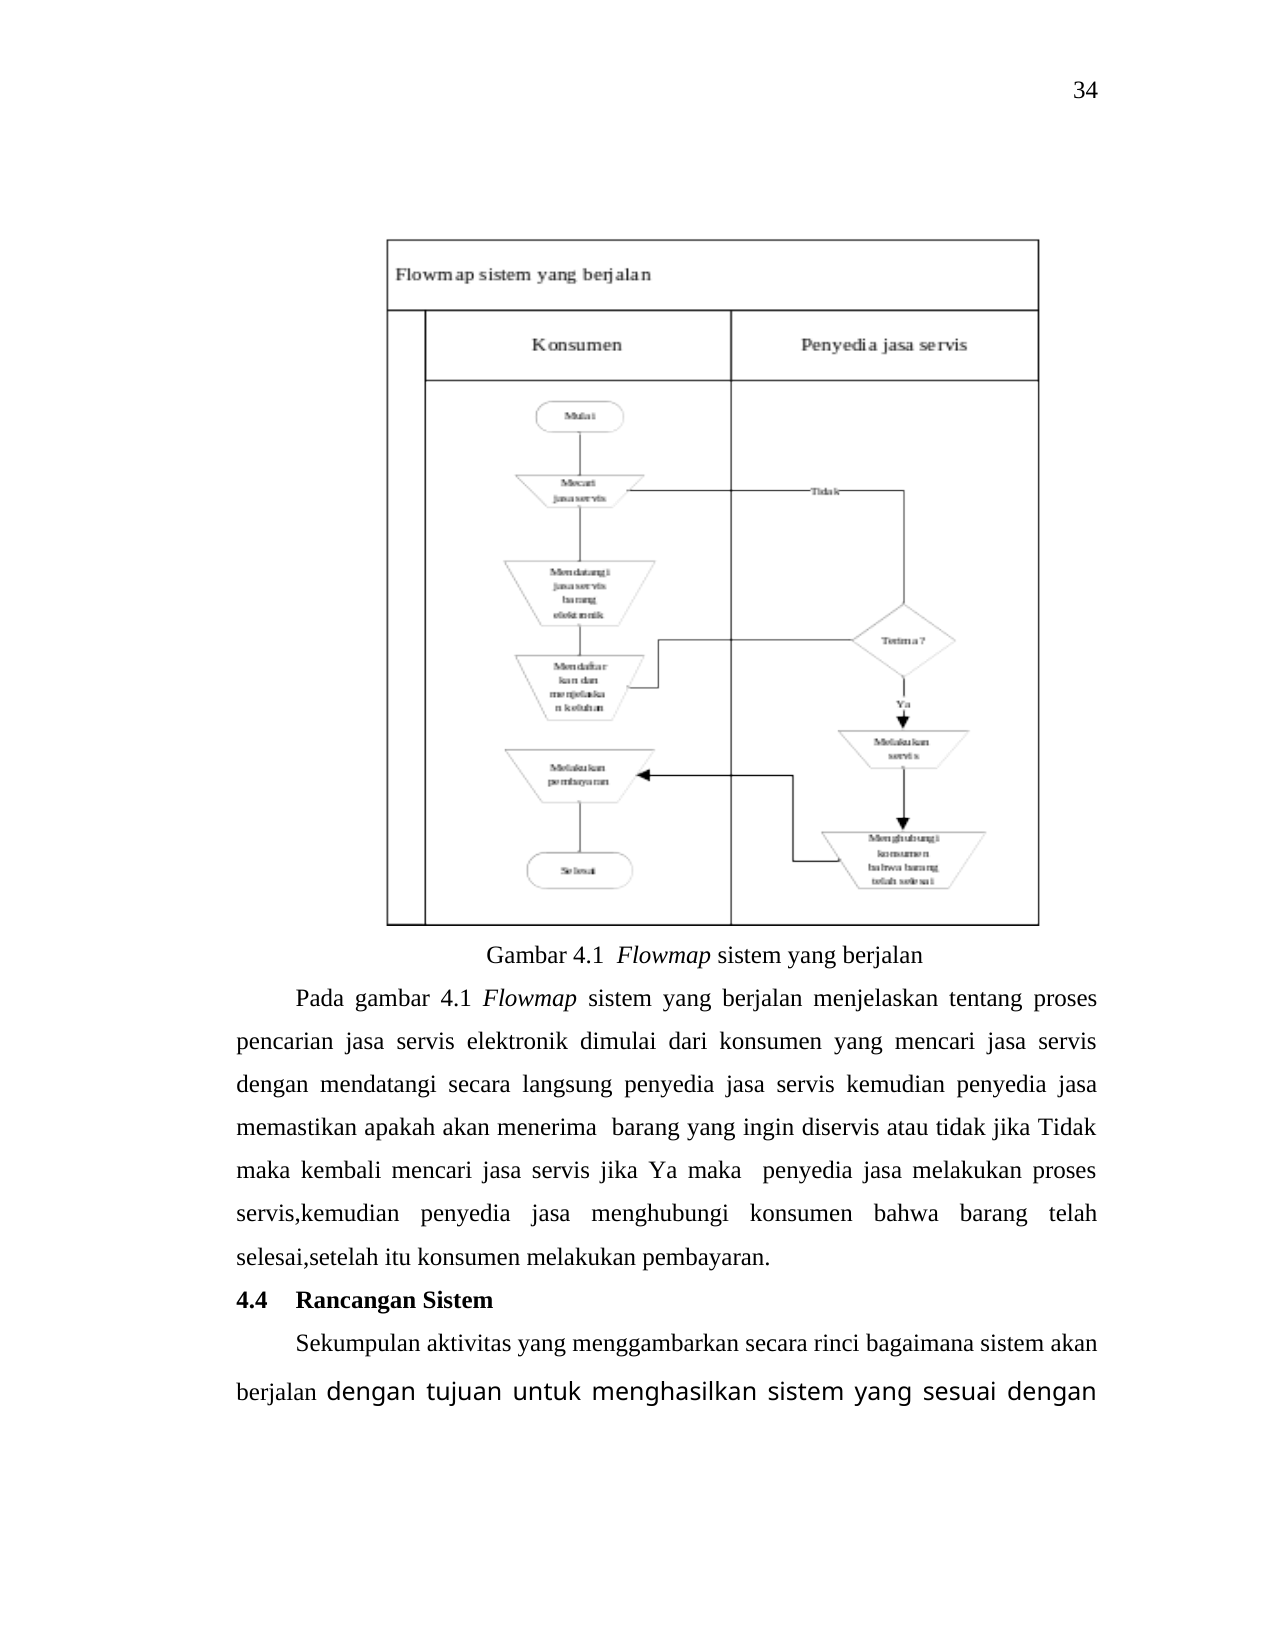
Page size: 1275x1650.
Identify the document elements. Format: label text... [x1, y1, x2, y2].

text Pada gambar 4.1 Flowmap sistem yang berjalan menjelaskan tentang proses pencarian jasa servis elektronik dimulai dari konsumen yang mencari jasa servis dengan mendatangi secara langsung penyedia jasa servis kemudian penyedia jasa memastikan apakah akan menerima barang yang ingin diservis atau tidak jika Tidak maka kembali mencari jasa servis jika Ya maka penyedia jasa melakukan proses servis,kemudian penyedia jasa menghubungi konsumen bahwa barang telah selesai,setelah itu konsumen melakukan pembayaran. [236, 983, 1098, 1270]
list Rancangan Sistem [236, 1285, 1098, 1313]
text Gambar 4.1 Flowmap sistem yang berjalan [236, 940, 1098, 968]
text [236, 1328, 1098, 1408]
